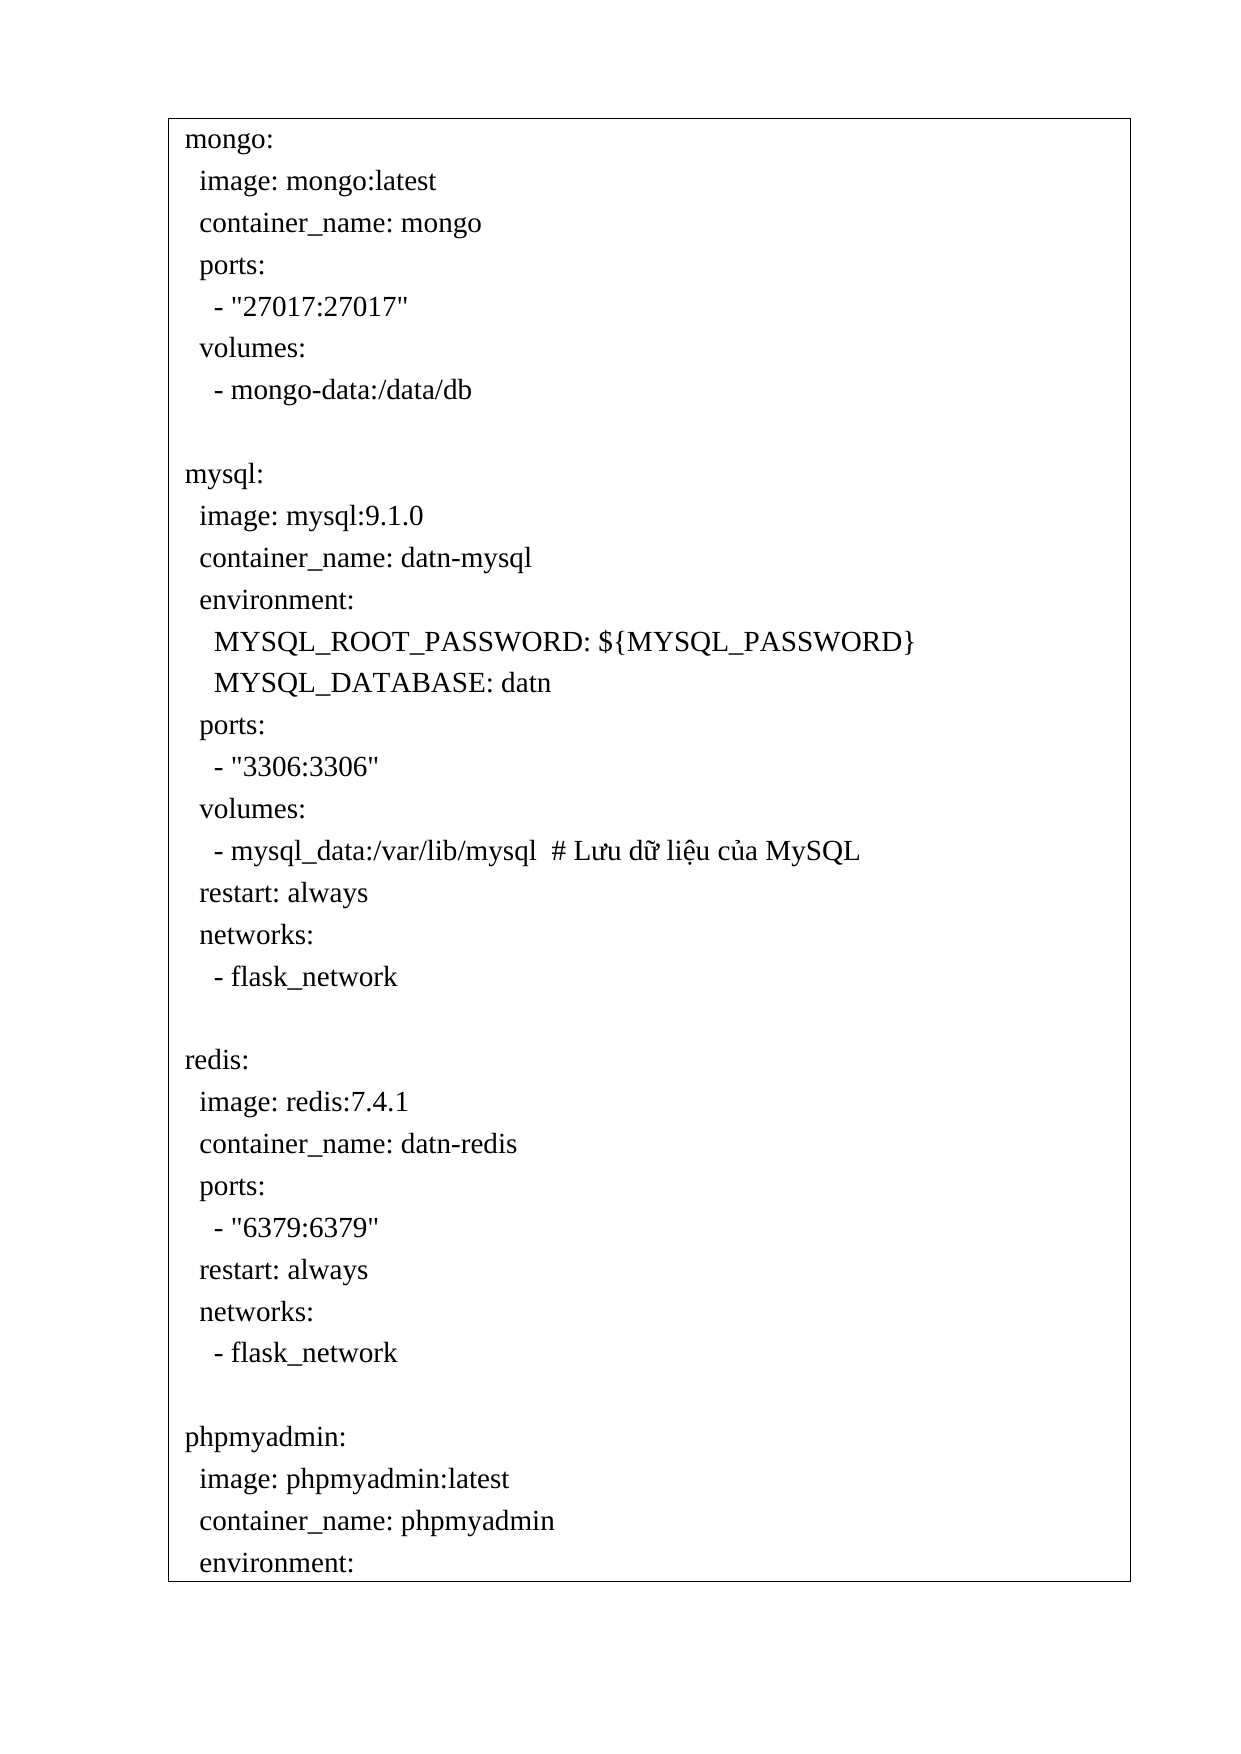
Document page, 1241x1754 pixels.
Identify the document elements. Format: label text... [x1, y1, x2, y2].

text - flask_network [169, 956, 1130, 992]
text environment: [169, 579, 1130, 615]
text redis: [169, 1039, 1130, 1076]
text networks: [169, 914, 1130, 950]
text - mongo-data:/data/db [169, 369, 1130, 406]
text - mysql_data:/var/lib/mysql # Lưu dữ liệu của MySQL [169, 830, 1130, 867]
text image: mongo:latest [169, 160, 1130, 197]
text container_name: phpmyadmin [169, 1500, 1130, 1537]
text ports: [169, 244, 1130, 280]
text volumes: [169, 788, 1130, 825]
text image: redis:7.4.1 [169, 1081, 1130, 1118]
text container_name: datn-redis [169, 1123, 1130, 1160]
text container_name: mongo [169, 202, 1130, 238]
text container_name: datn-mysql [169, 537, 1130, 573]
text ports: [169, 704, 1130, 741]
text - flask_network [169, 1332, 1130, 1369]
text MYSQL_DATABASE: datn [169, 662, 1130, 699]
text image: mysql:9.1.0 [169, 495, 1130, 532]
text ports: [169, 1165, 1130, 1202]
text - "3306:3306" [169, 746, 1130, 783]
text image: phpmyadmin:latest [169, 1458, 1130, 1495]
text - "6379:6379" [169, 1207, 1130, 1243]
text environment: [169, 1542, 1130, 1581]
text - "27017:27017" [169, 286, 1130, 322]
text mongo: [169, 119, 1130, 155]
text restart: always [169, 872, 1130, 908]
text phpmyadmin: [169, 1416, 1130, 1453]
text mysql: [169, 453, 1130, 490]
text MYSQL_ROOT_PASSWORD: ${MYSQL_PASSWORD} [169, 621, 1130, 657]
text networks: [169, 1291, 1130, 1327]
text restart: always [169, 1249, 1130, 1285]
text volumes: [169, 327, 1130, 364]
